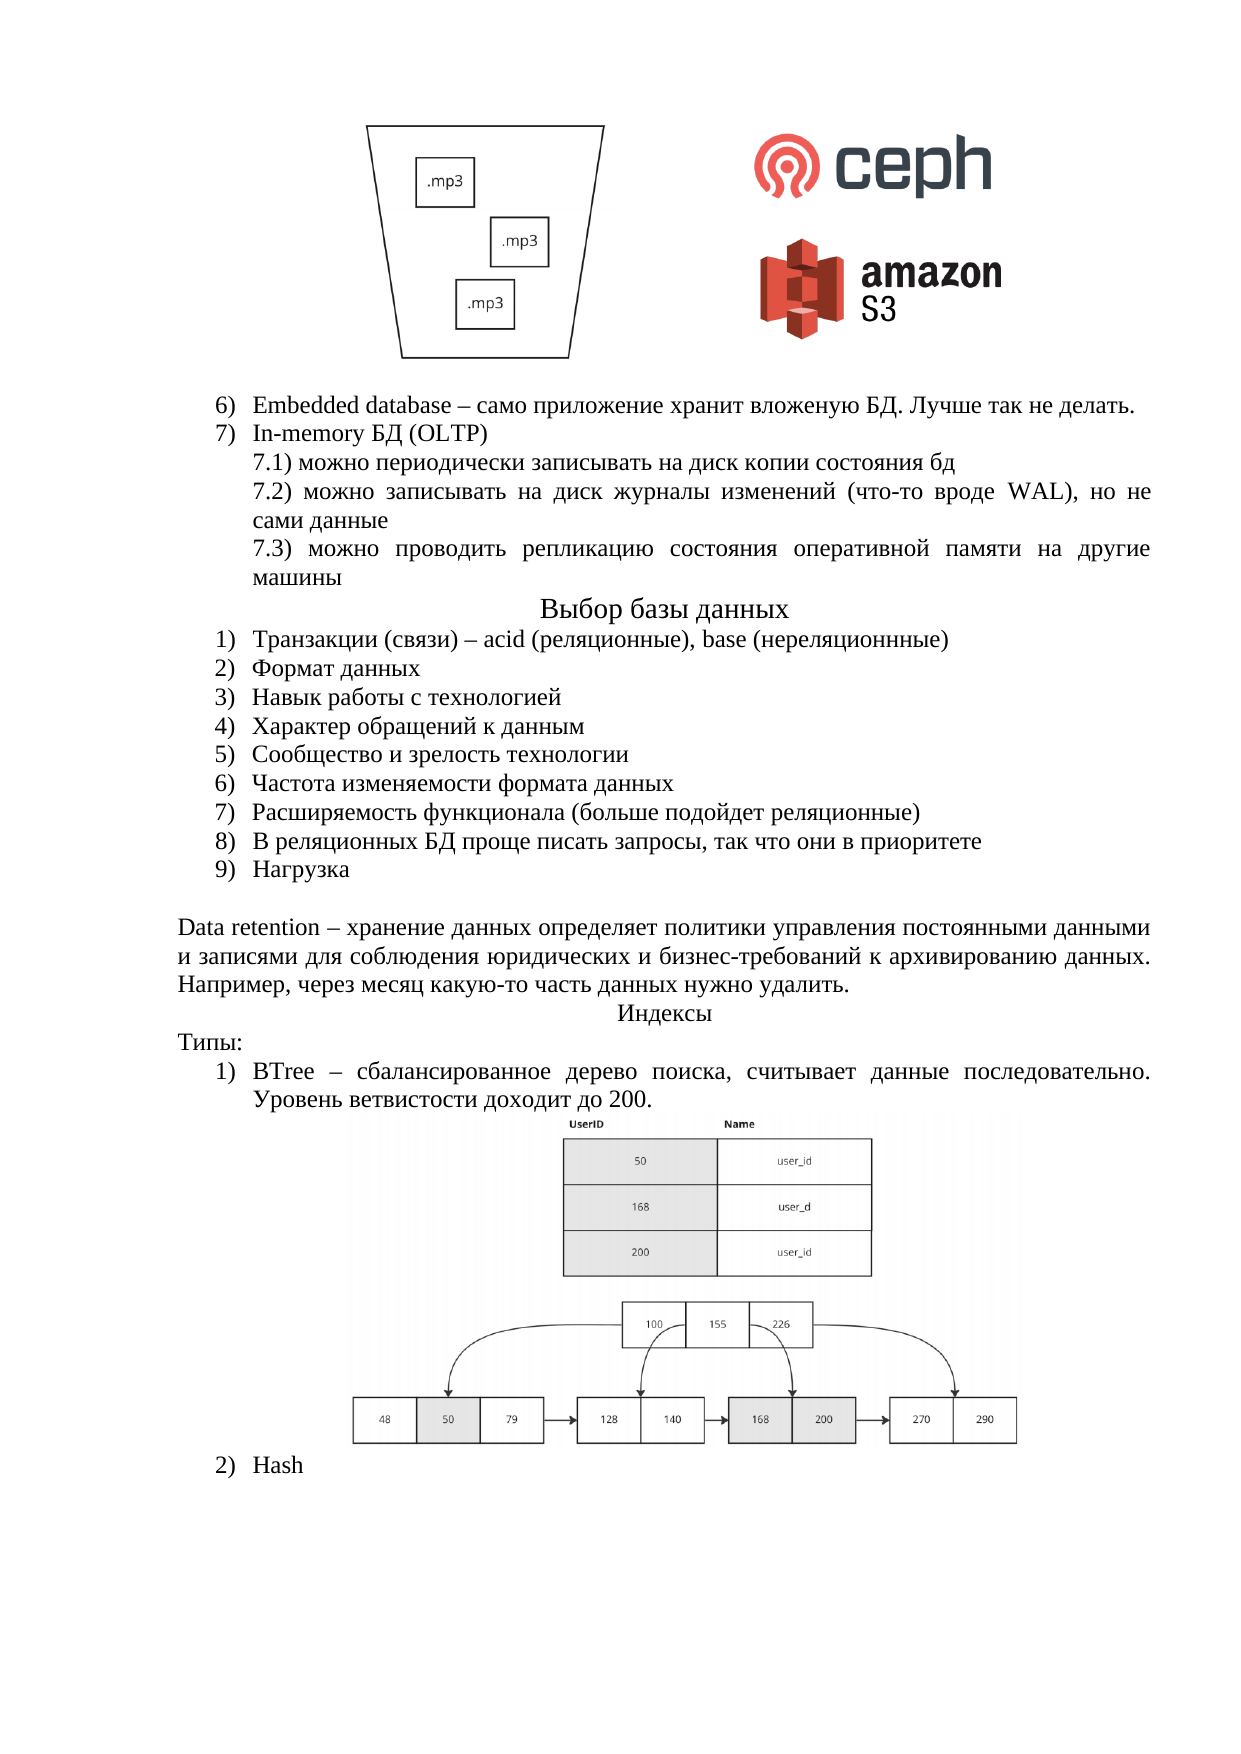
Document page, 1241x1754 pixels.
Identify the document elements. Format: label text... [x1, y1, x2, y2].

list 7.2) можно записывать на диск журналы изменений (что-то вроде WAL), но не сами данные [252, 476, 1152, 533]
list Частота изменяемости формата данных [214, 768, 1152, 797]
text Выбор базы данных [177, 591, 1152, 624]
list BTree – сбалансированное дерево поиска, считывает данные последовательно. Уровень ветвистости доходит до 200. [215, 1056, 1152, 1113]
text Типы: [177, 1027, 1152, 1056]
list Hash [215, 1450, 1152, 1478]
list Формат данных [214, 653, 1152, 682]
list Расширяемость функционала (больше подойдет реляционные) [214, 797, 1152, 826]
list 7.1) можно периодически записывать на диск копии состояния бд [252, 447, 1152, 476]
list Нагрузка [215, 854, 1152, 883]
text Data retention – хранение данных определяет политики управления постоянными данными и записями для соблюдения юридических и бизнес-требований к архивированию данных. Например, через месяц какую-то часть данных нужно удалить. [177, 912, 1152, 998]
picture [338, 1113, 1028, 1450]
list In-memory БД (OLTP) [215, 418, 1152, 447]
list Embedded database – само приложение хранит вложеную БД. Лучше так не делать. [215, 390, 1152, 418]
list Навык работы с технологией [214, 682, 1152, 711]
list 7.3) можно проводить репликацию состояния оперативной памяти на другие машины [252, 533, 1152, 591]
picture [362, 118, 1004, 360]
list Транзакции (связи) – acid (реляционные), base (нереляционнные) [215, 624, 1152, 653]
text Индексы [177, 998, 1152, 1027]
list Сообщество и зрелость технологии [214, 739, 1152, 768]
list В реляционных БД проще писать запросы, так что они в приоритете [215, 826, 1152, 854]
list Характер обращений к данным [214, 711, 1152, 739]
